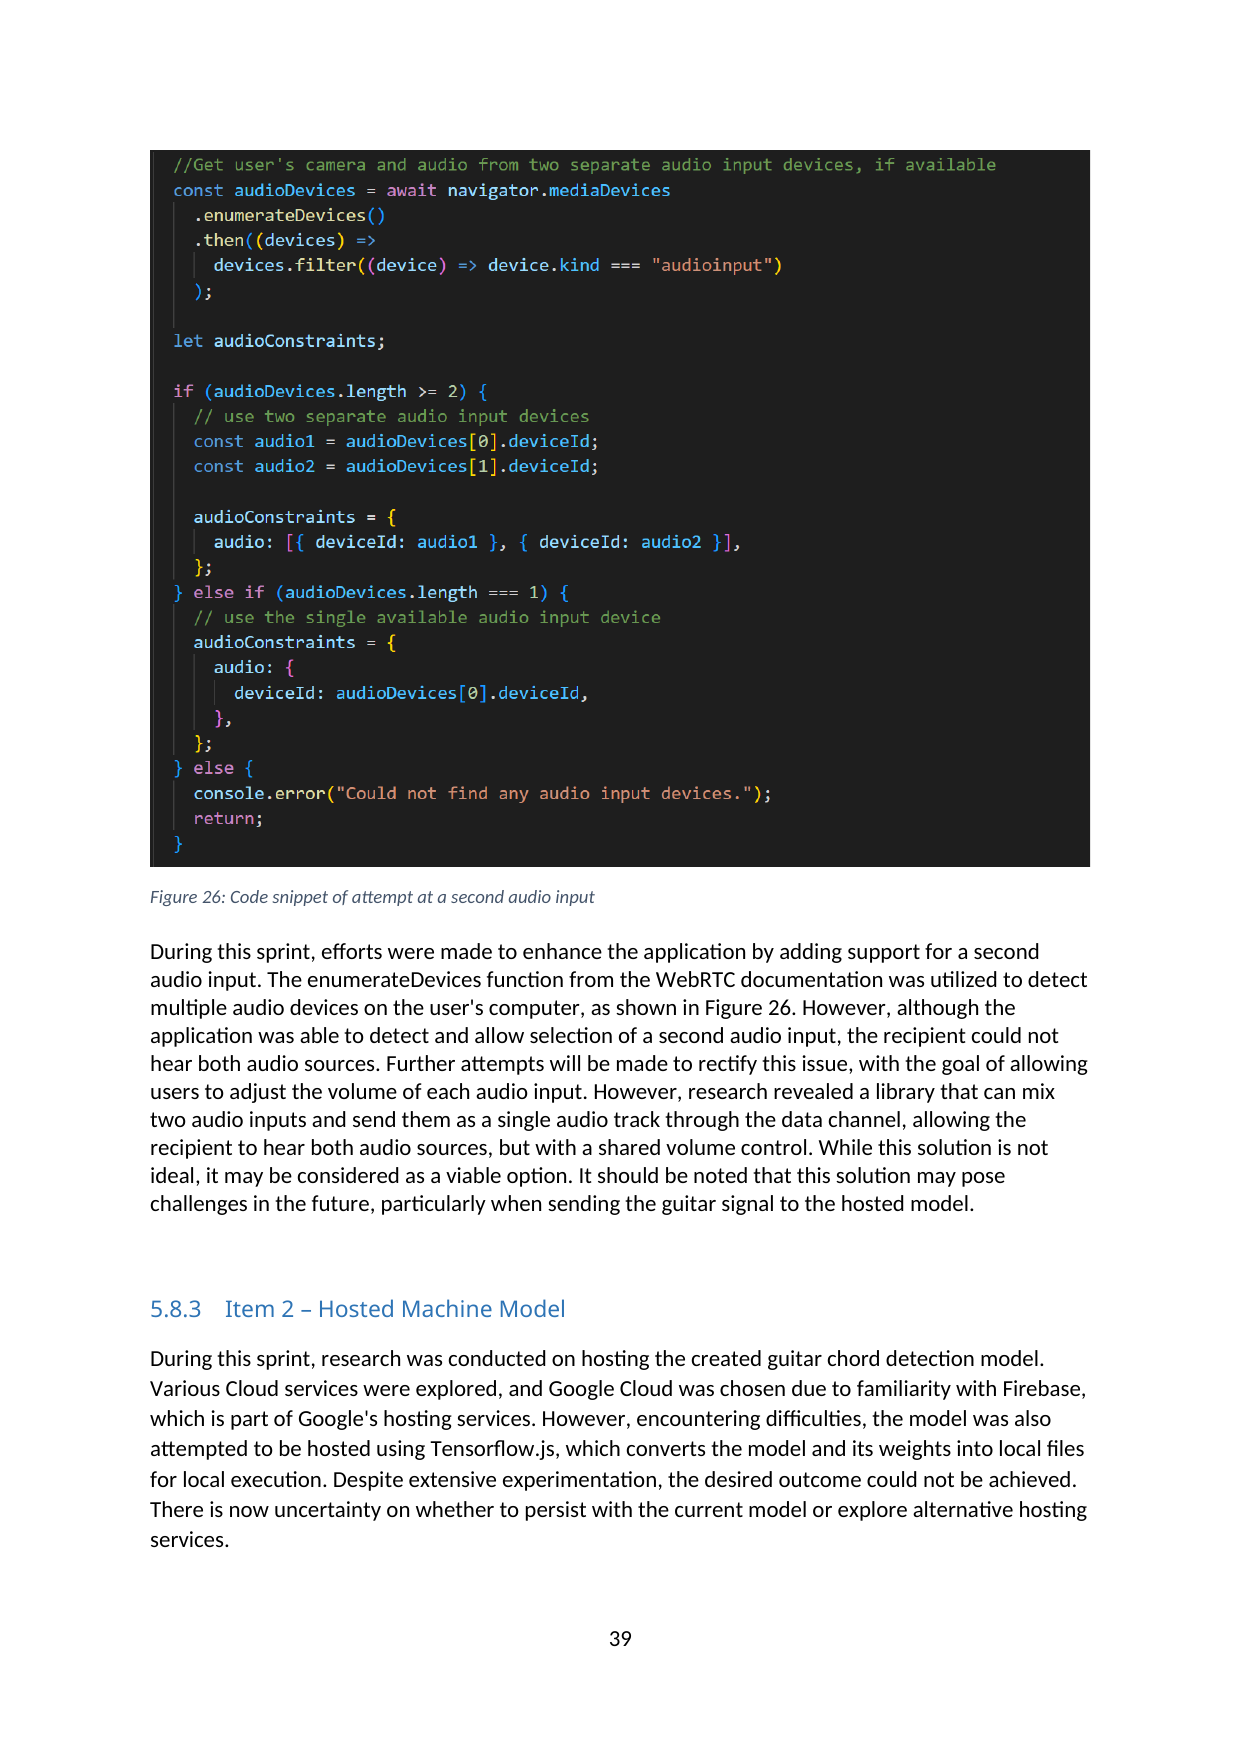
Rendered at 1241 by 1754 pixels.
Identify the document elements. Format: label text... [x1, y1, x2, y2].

subtitle Item 2 – Hosted Machine Model [150, 1293, 1090, 1325]
text Figure 26: Code snippet of attempt at a second audio input [150, 885, 1090, 908]
picture [150, 150, 1091, 867]
text During this sprint, research was conducted on hosting the created guitar chord detection model. Various Cloud services were explored, and Google Cloud was chosen due to familiarity with Firebase, which is part of Google's hosting services. However, encountering difficulties, the model was also attempted to be hosted using Tensorflow.js, which converts the model and its weights into local files for local execution. Despite extensive experimentation, the desired outcome could not be achieved. There is now uncertainty on whether to persist with the current model or explore alternative hosting services. [150, 1344, 1090, 1553]
text During this sprint, efforts were made to enhance the application by adding support for a second audio input. The enumerateDevices function from the WebRTC documentation was utilized to detect multiple audio devices on the user's computer, as shown in Figure 26. However, although the application was able to detect and allow selection of a second audio input, the recipient could not hear both audio sources. Further attempts will be made to rectify this issue, with the goal of allowing users to adjust the volume of each audio input. However, research revealed a library that can mix two audio inputs and send them as a single audio track through the data channel, allowing the recipient to hear both audio sources, but with a shared volume control. While this solution is not ideal, it may be considered as a viable option. It should be noted that this solution may pose challenges in the future, particularly when sending the guitar signal to the hosted model. [150, 937, 1090, 1217]
